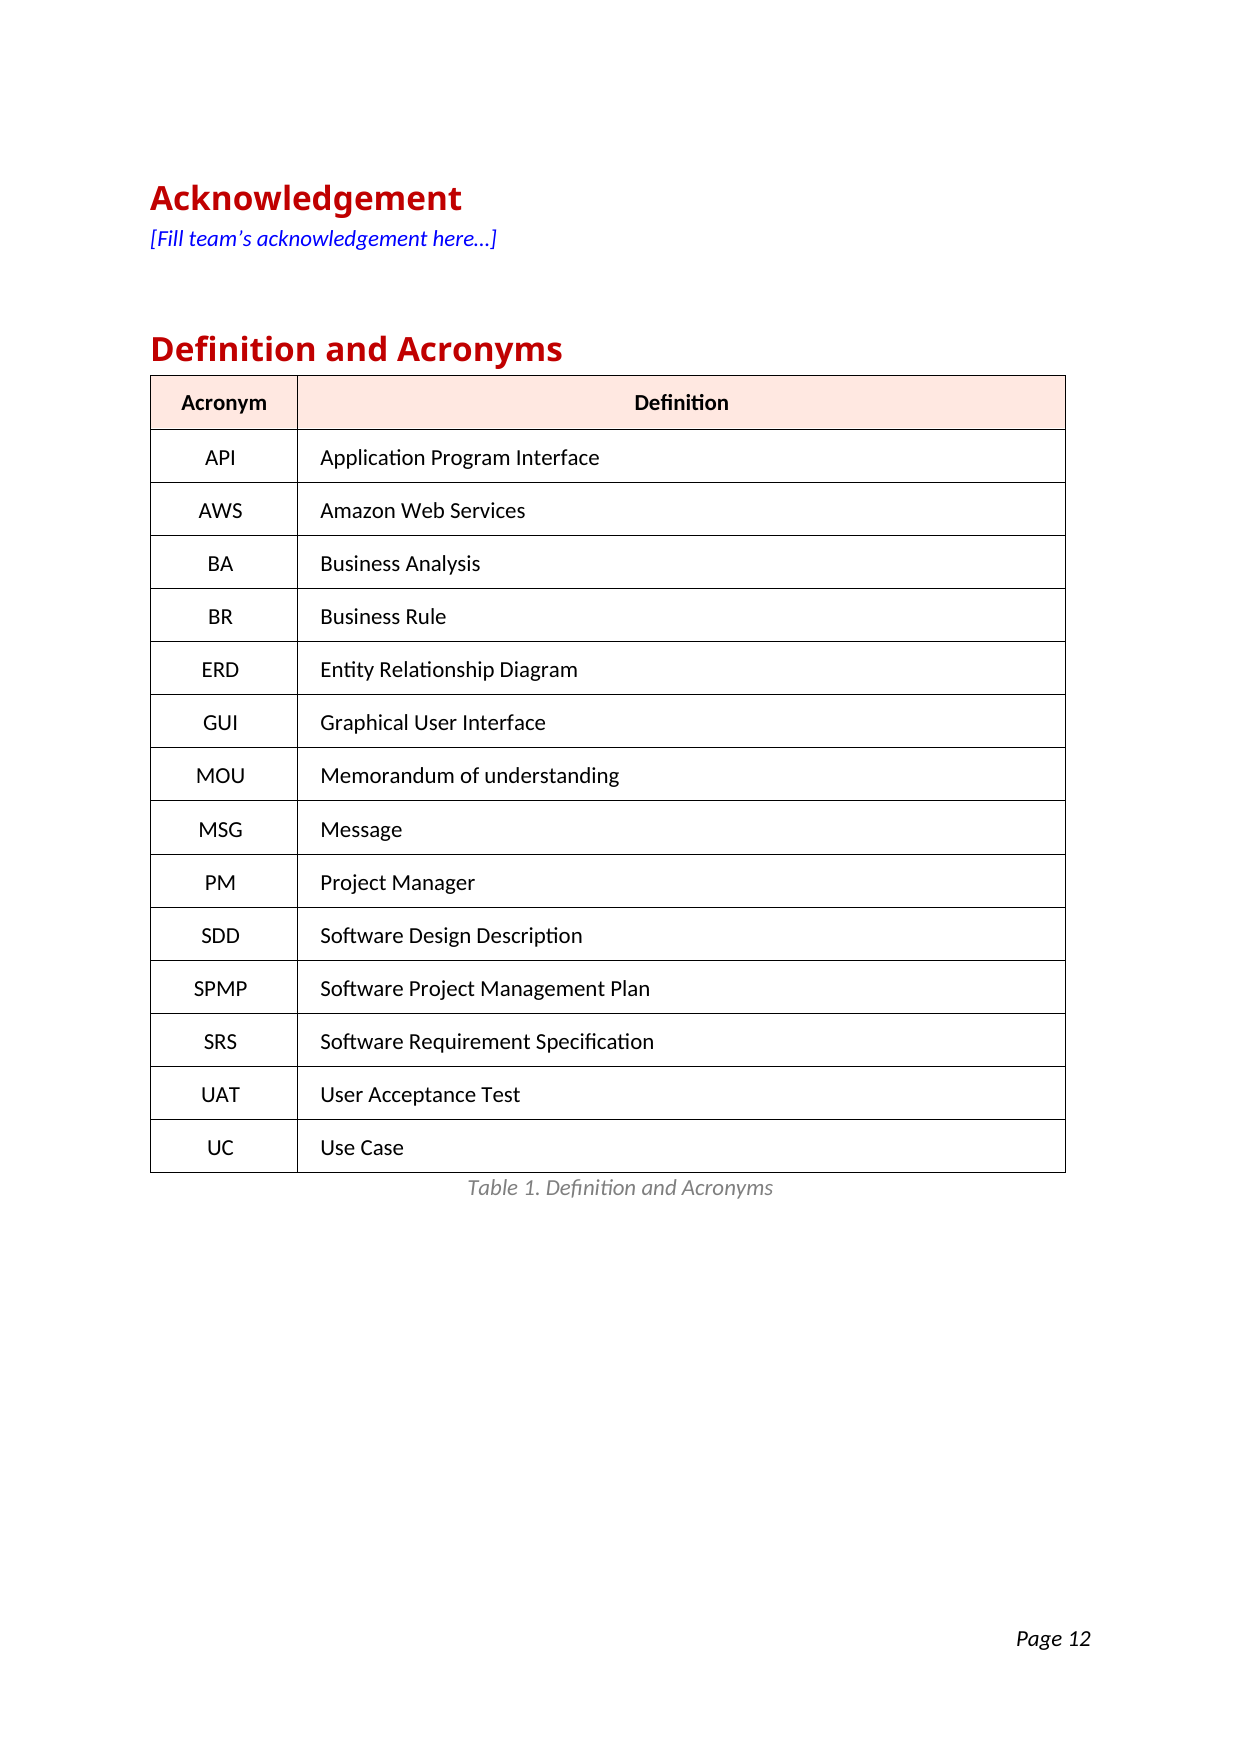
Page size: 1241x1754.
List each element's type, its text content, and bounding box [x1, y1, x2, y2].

table_cell Application Program Interface [298, 430, 1065, 482]
table_cell GUI [151, 695, 297, 747]
table_cell Amazon Web Services [298, 483, 1065, 535]
table_cell Entity Relationship Diagram [298, 642, 1065, 694]
table_header Acronym [151, 376, 297, 428]
table_cell Use Case [298, 1120, 1065, 1172]
table_cell Business Rule [298, 589, 1065, 641]
table_cell BR [151, 589, 297, 641]
table_cell Memorandum of understanding [298, 748, 1065, 800]
table_cell Software Project Management Plan [298, 961, 1065, 1013]
table_header Definition [298, 376, 1065, 428]
table_cell PM [151, 855, 297, 907]
table_cell MOU [151, 748, 297, 800]
table_cell SRS [151, 1014, 297, 1066]
table_cell UAT [151, 1067, 297, 1119]
table_cell AWS [151, 483, 297, 535]
table_cell BA [151, 536, 297, 588]
table_cell MSG [151, 801, 297, 853]
table_cell API [151, 430, 297, 482]
table_cell UC [151, 1120, 297, 1172]
table_cell SPMP [151, 961, 297, 1013]
text [Fill team’s acknowledgement here…] [150, 224, 1093, 252]
table_cell Software Design Description [298, 908, 1065, 960]
text Table 1. Definition and Acronyms [150, 1173, 1093, 1201]
table_cell Business Analysis [298, 536, 1065, 588]
table_cell Software Requirement Specification [298, 1014, 1065, 1066]
table_cell Graphical User Interface [298, 695, 1065, 747]
table_cell User Acceptance Test [298, 1067, 1065, 1119]
table_cell Project Manager [298, 855, 1065, 907]
subtitle Acknowledgement [150, 175, 1093, 220]
table_cell Message [298, 801, 1065, 853]
table_cell ERD [151, 642, 297, 694]
subtitle Definition and Acronyms [150, 326, 1093, 371]
table_cell SDD [151, 908, 297, 960]
